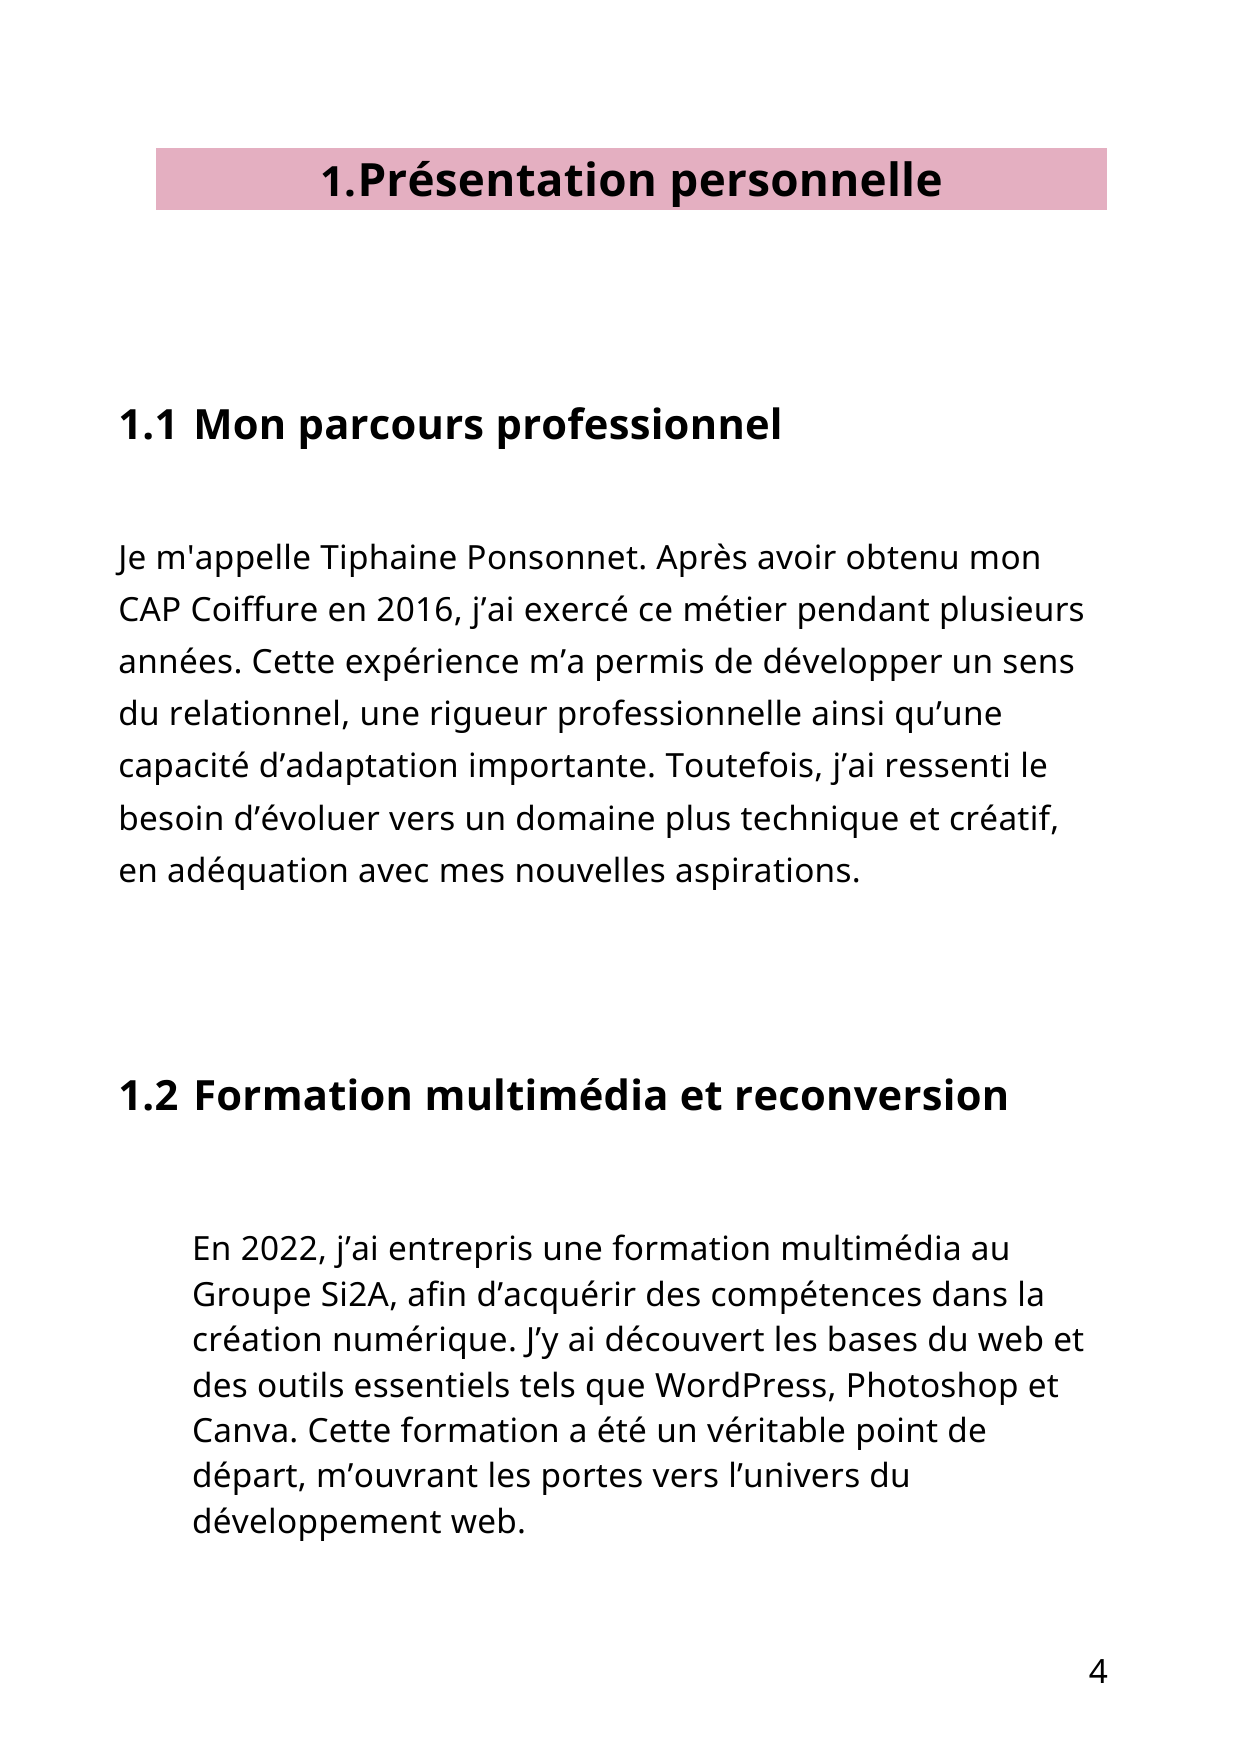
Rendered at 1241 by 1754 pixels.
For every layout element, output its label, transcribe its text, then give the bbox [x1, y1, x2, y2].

list Formation multimédia et reconversion [118, 1066, 1107, 1122]
list Présentation personnelle [156, 148, 1107, 210]
text Je m'appelle Tiphaine Ponsonnet. Après avoir obtenu mon CAP Coiffure en 2016, j’ai exercé ce métier pendant plusieurs années. Cette expérience m’a permis de développer un sens du relationnel, une rigueur professionnelle ainsi qu’une capacité d’adaptation importante. Toutefois, j’ai ressenti le besoin d’évoluer vers un domaine plus technique et créatif, en adéquation avec mes nouvelles aspirations. [118, 533, 1107, 892]
subtitle En 2022, j’ai entrepris une formation multimédia au Groupe Si2A, afin d’acquérir des compétences dans la création numérique. J’y ai découvert les bases du web et des outils essentiels tels que WordPress, Photoshop et Canva. Cette formation a été un véritable point de départ, m’ouvrant les portes vers l’univers du développement web. [192, 1225, 1107, 1543]
list Mon parcours professionnel [118, 395, 1107, 452]
